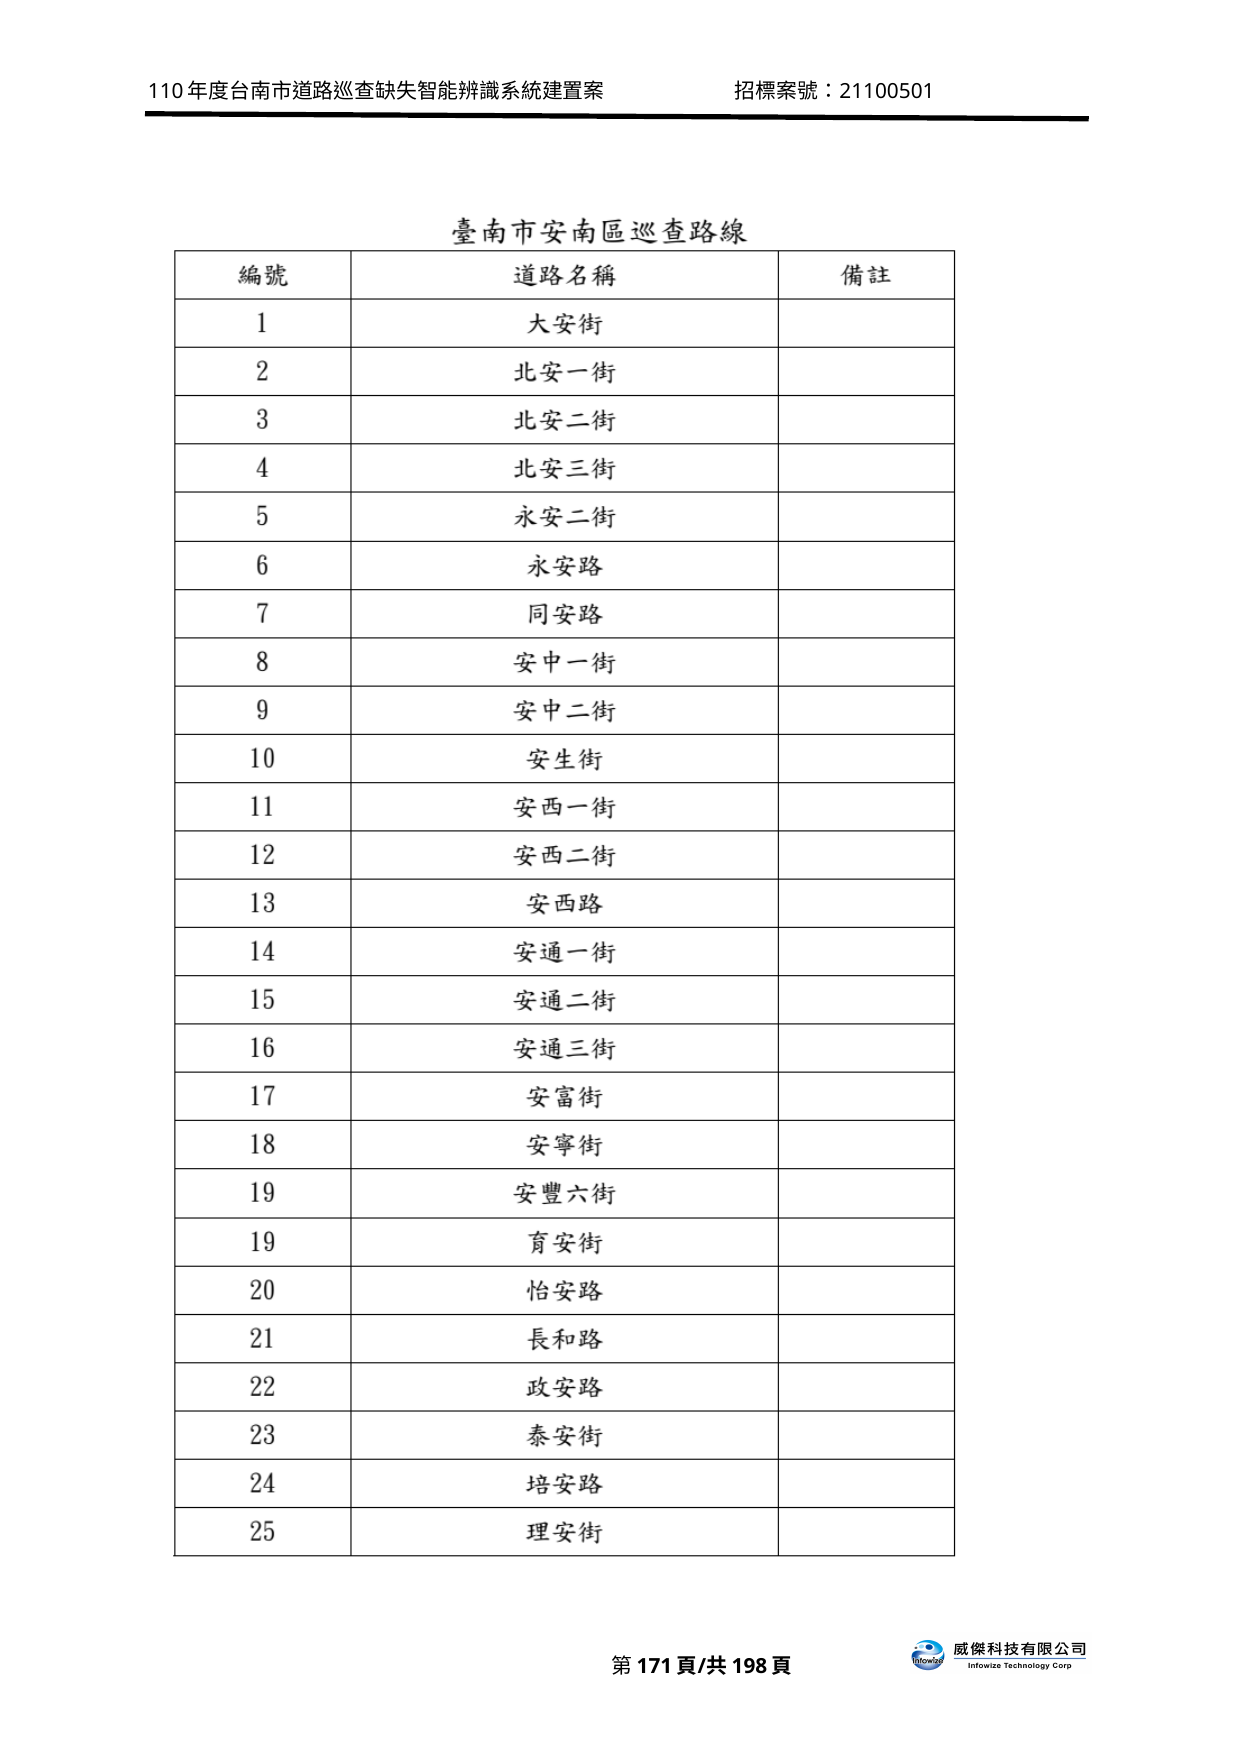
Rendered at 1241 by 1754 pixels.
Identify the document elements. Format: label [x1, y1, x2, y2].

picture [910, 1632, 1093, 1674]
picture [162, 211, 963, 1562]
